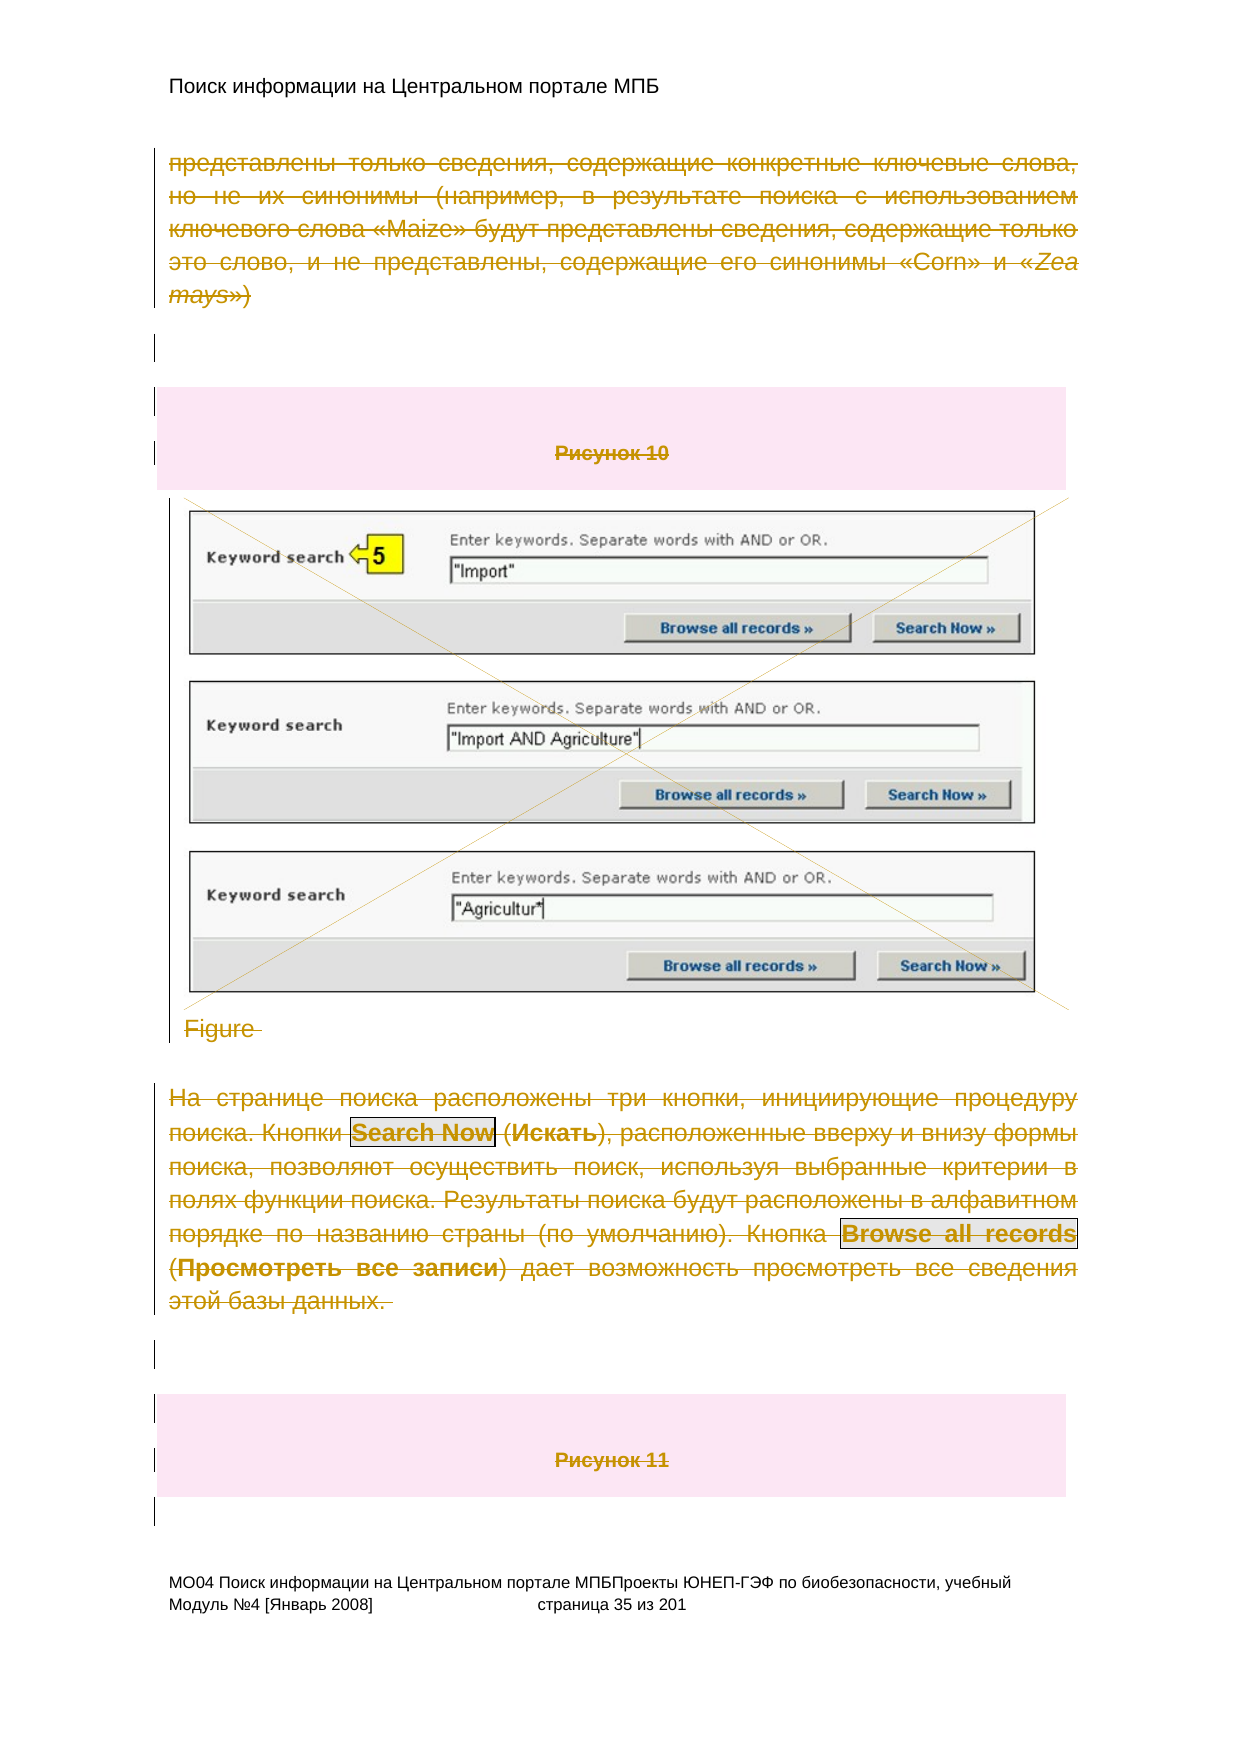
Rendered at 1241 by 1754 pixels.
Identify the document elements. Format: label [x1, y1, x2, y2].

picture [628, 499, 1069, 1009]
picture [185, 497, 1068, 753]
picture [183, 499, 624, 1009]
picture [186, 755, 1066, 1010]
